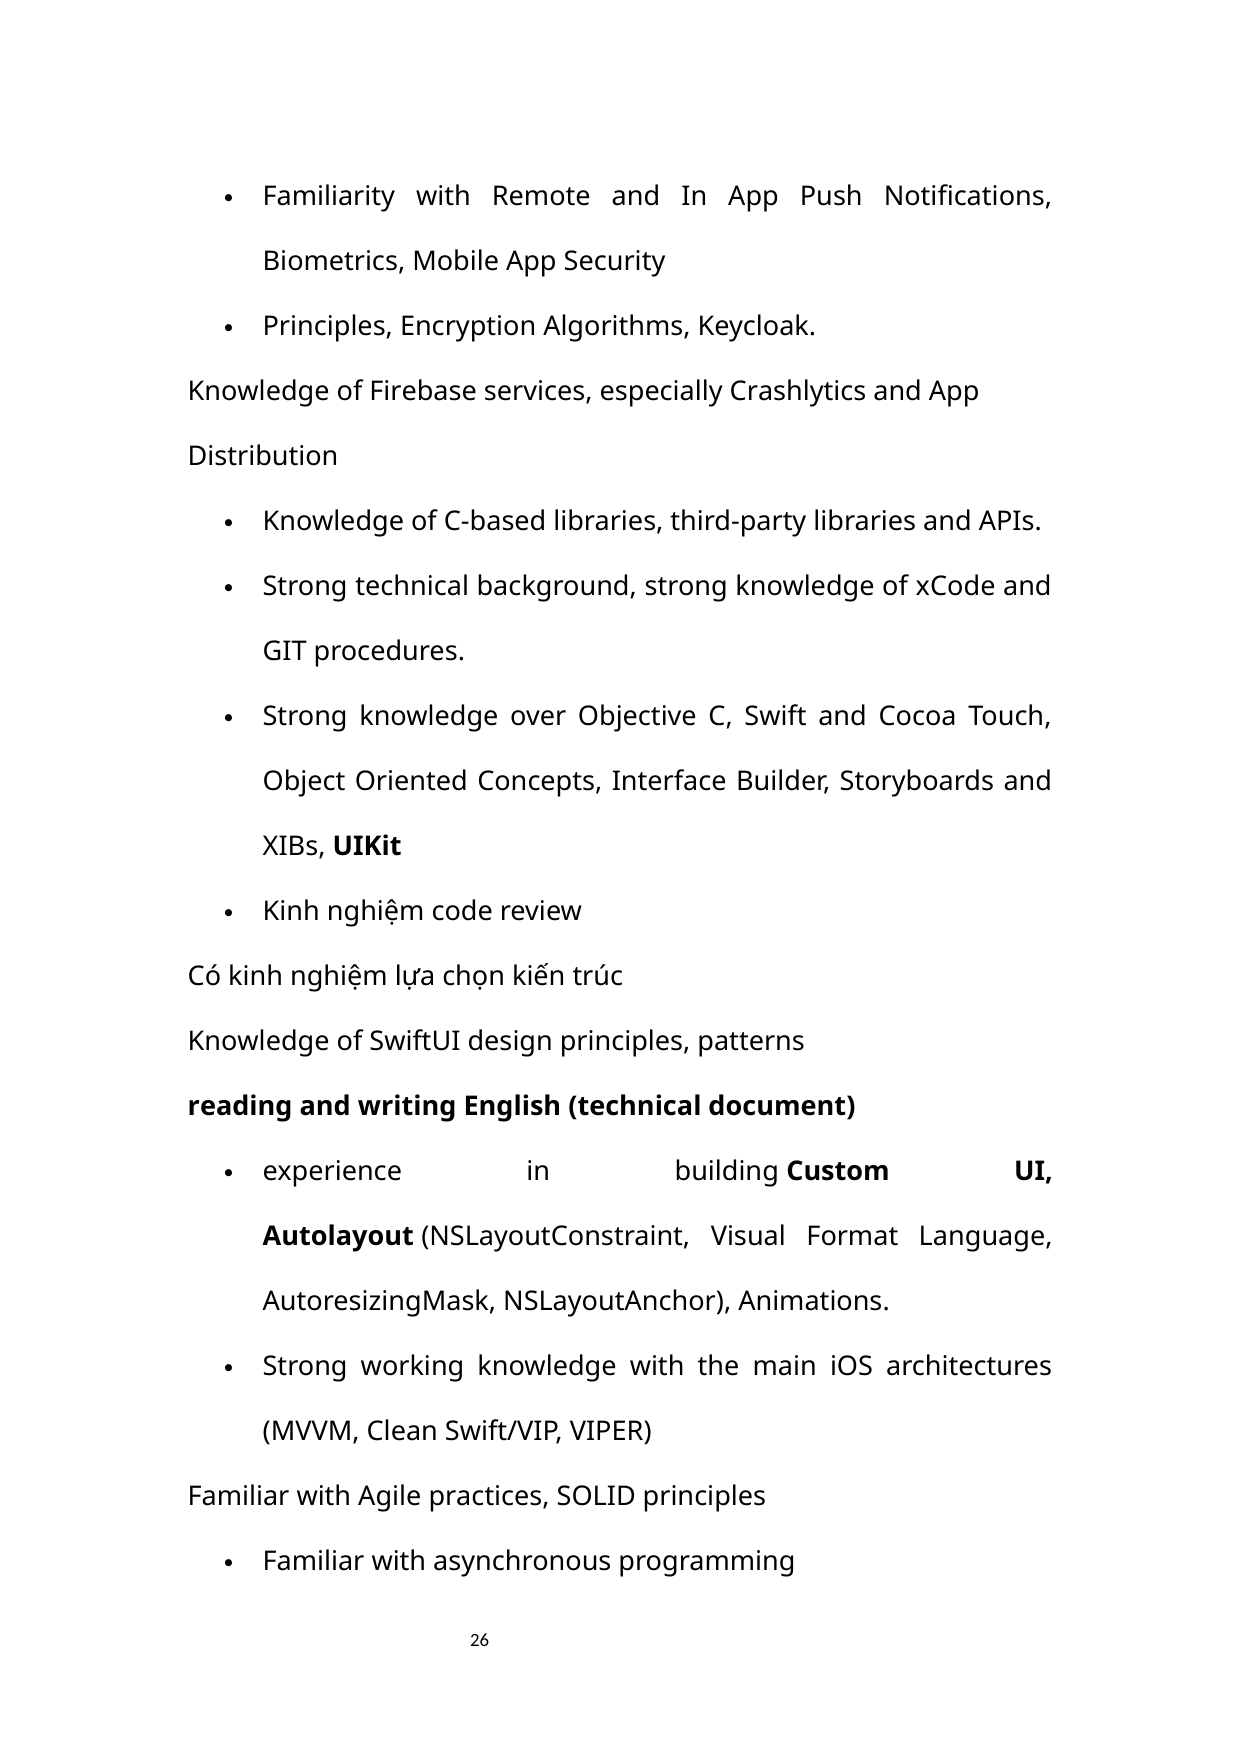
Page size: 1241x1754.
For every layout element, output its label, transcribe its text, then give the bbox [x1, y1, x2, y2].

text Familiar with Agile practices, SOLID principles [187, 1462, 1053, 1527]
list Strong working knowledge with the main iOS architectures (MVVM, Clean Swift/VIP, VIPER) [225, 1332, 1053, 1462]
list Strong technical background, strong knowledge of xCode and GIT procedures. [225, 552, 1053, 682]
list Familiarity with Remote and In App Push Notifications, Biometrics, Mobile App Security [225, 162, 1053, 292]
text reading and writing English (technical document) [187, 1072, 1053, 1137]
list Principles, Encryption Algorithms, Keycloak. [225, 292, 1053, 357]
list Kinh nghiệm code review [225, 877, 1053, 942]
list Strong knowledge over Objective C, Swift and Cocoa Touch, Object Oriented Concepts, Interface Builder, Storyboards and XIBs, UIKit [225, 682, 1053, 877]
list Familiar with asynchronous programming [225, 1527, 1053, 1592]
list Knowledge of C-based libraries, third-party libraries and APIs. [225, 487, 1053, 552]
list experience in building Custom UI, Autolayout (NSLayoutConstraint, Visual Format Language, AutoresizingMask, NSLayoutAnchor), Animations. [225, 1137, 1053, 1332]
text Knowledge of SwiftUI design principles, patterns [187, 1007, 1053, 1072]
text Knowledge of Firebase services, especially Crashlytics and App Distribution [187, 357, 1053, 487]
text Có kinh nghiệm lựa chọn kiến trúc [187, 942, 1053, 1007]
